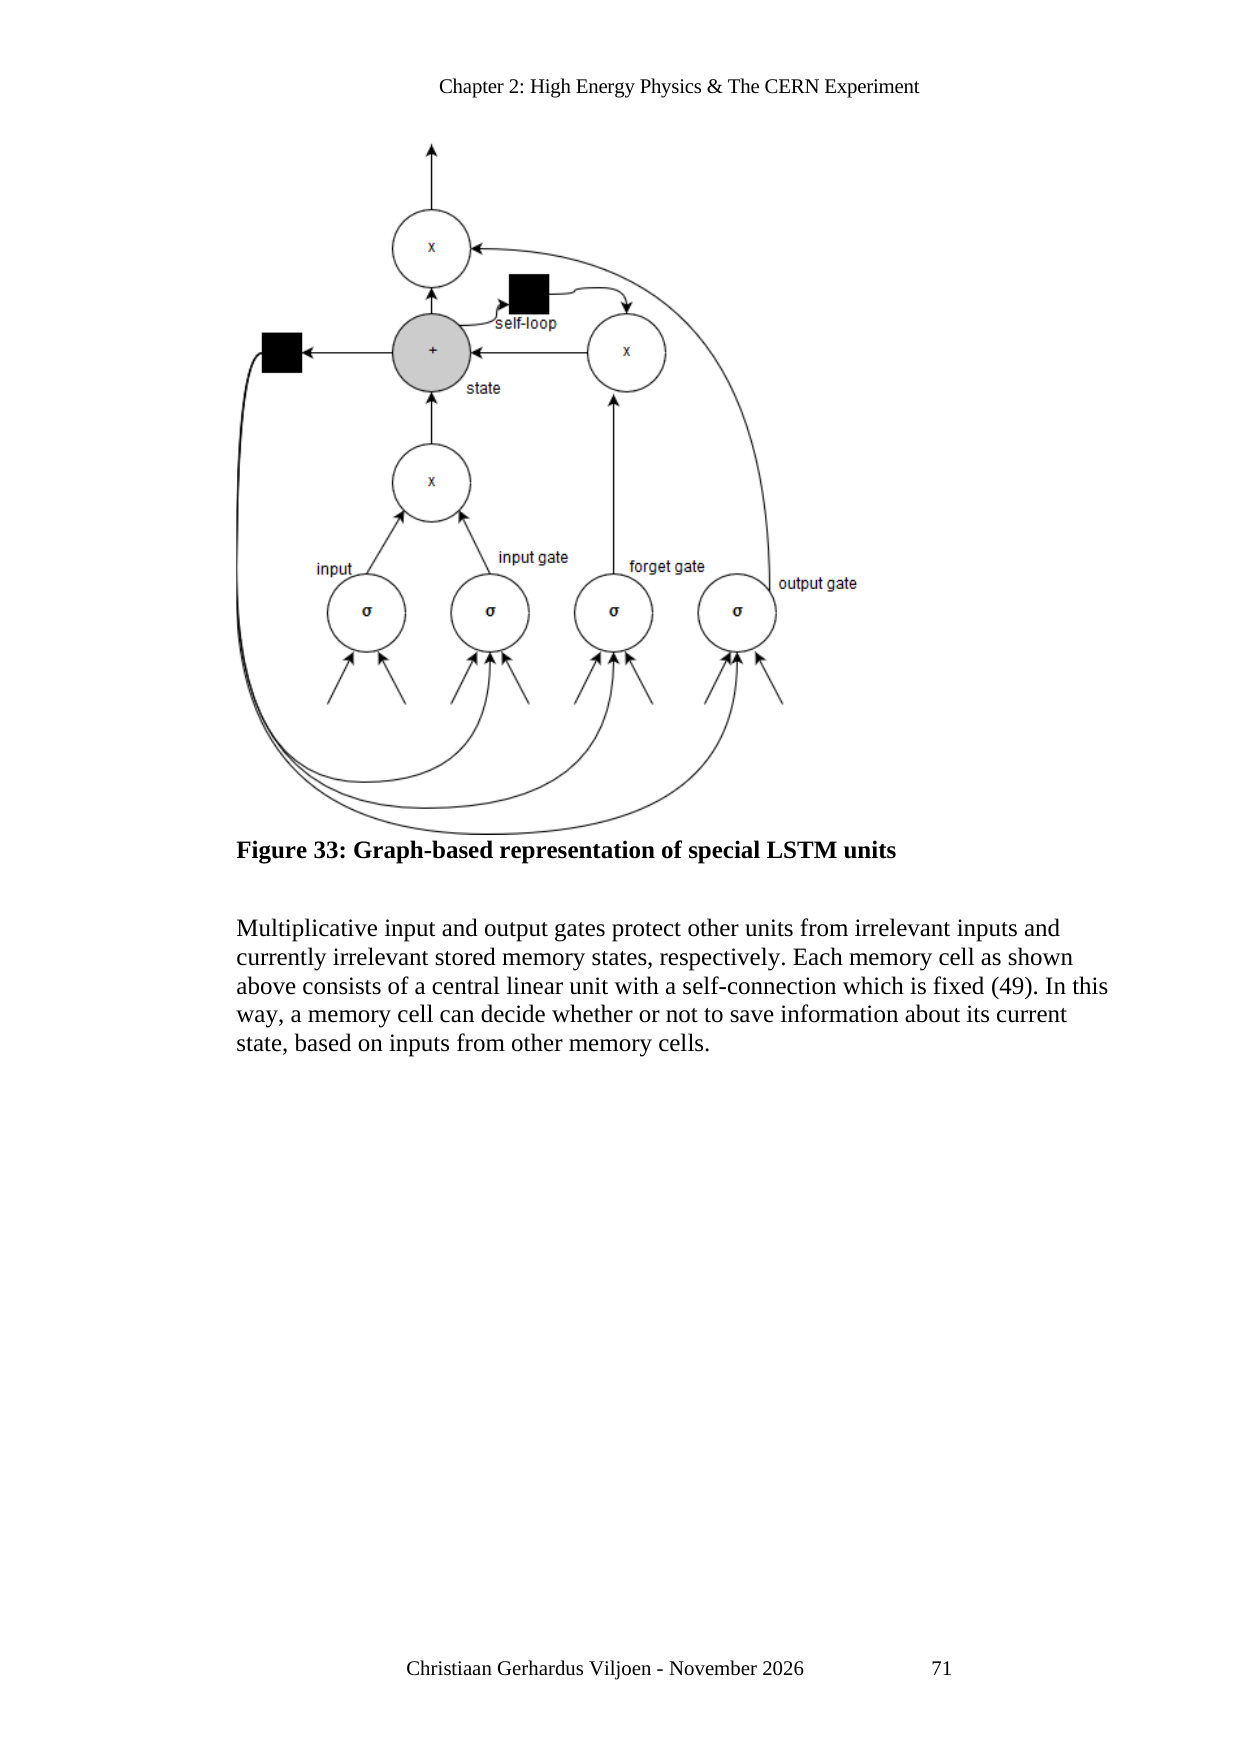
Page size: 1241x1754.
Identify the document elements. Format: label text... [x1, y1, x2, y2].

text Multiplicative input and output gates protect other units from irrelevant inputs and currently irrelevant stored memory states, respectively. Each memory cell as shown above consists of a central linear unit with a self-connection which is fixed . In this way, a memory cell can decide whether or not to save information about its current state, based on inputs from other memory cells. [236, 913, 1122, 1057]
text Figure 33: Graph-based representation of special LSTM units [236, 835, 1122, 864]
picture [236, 135, 868, 835]
